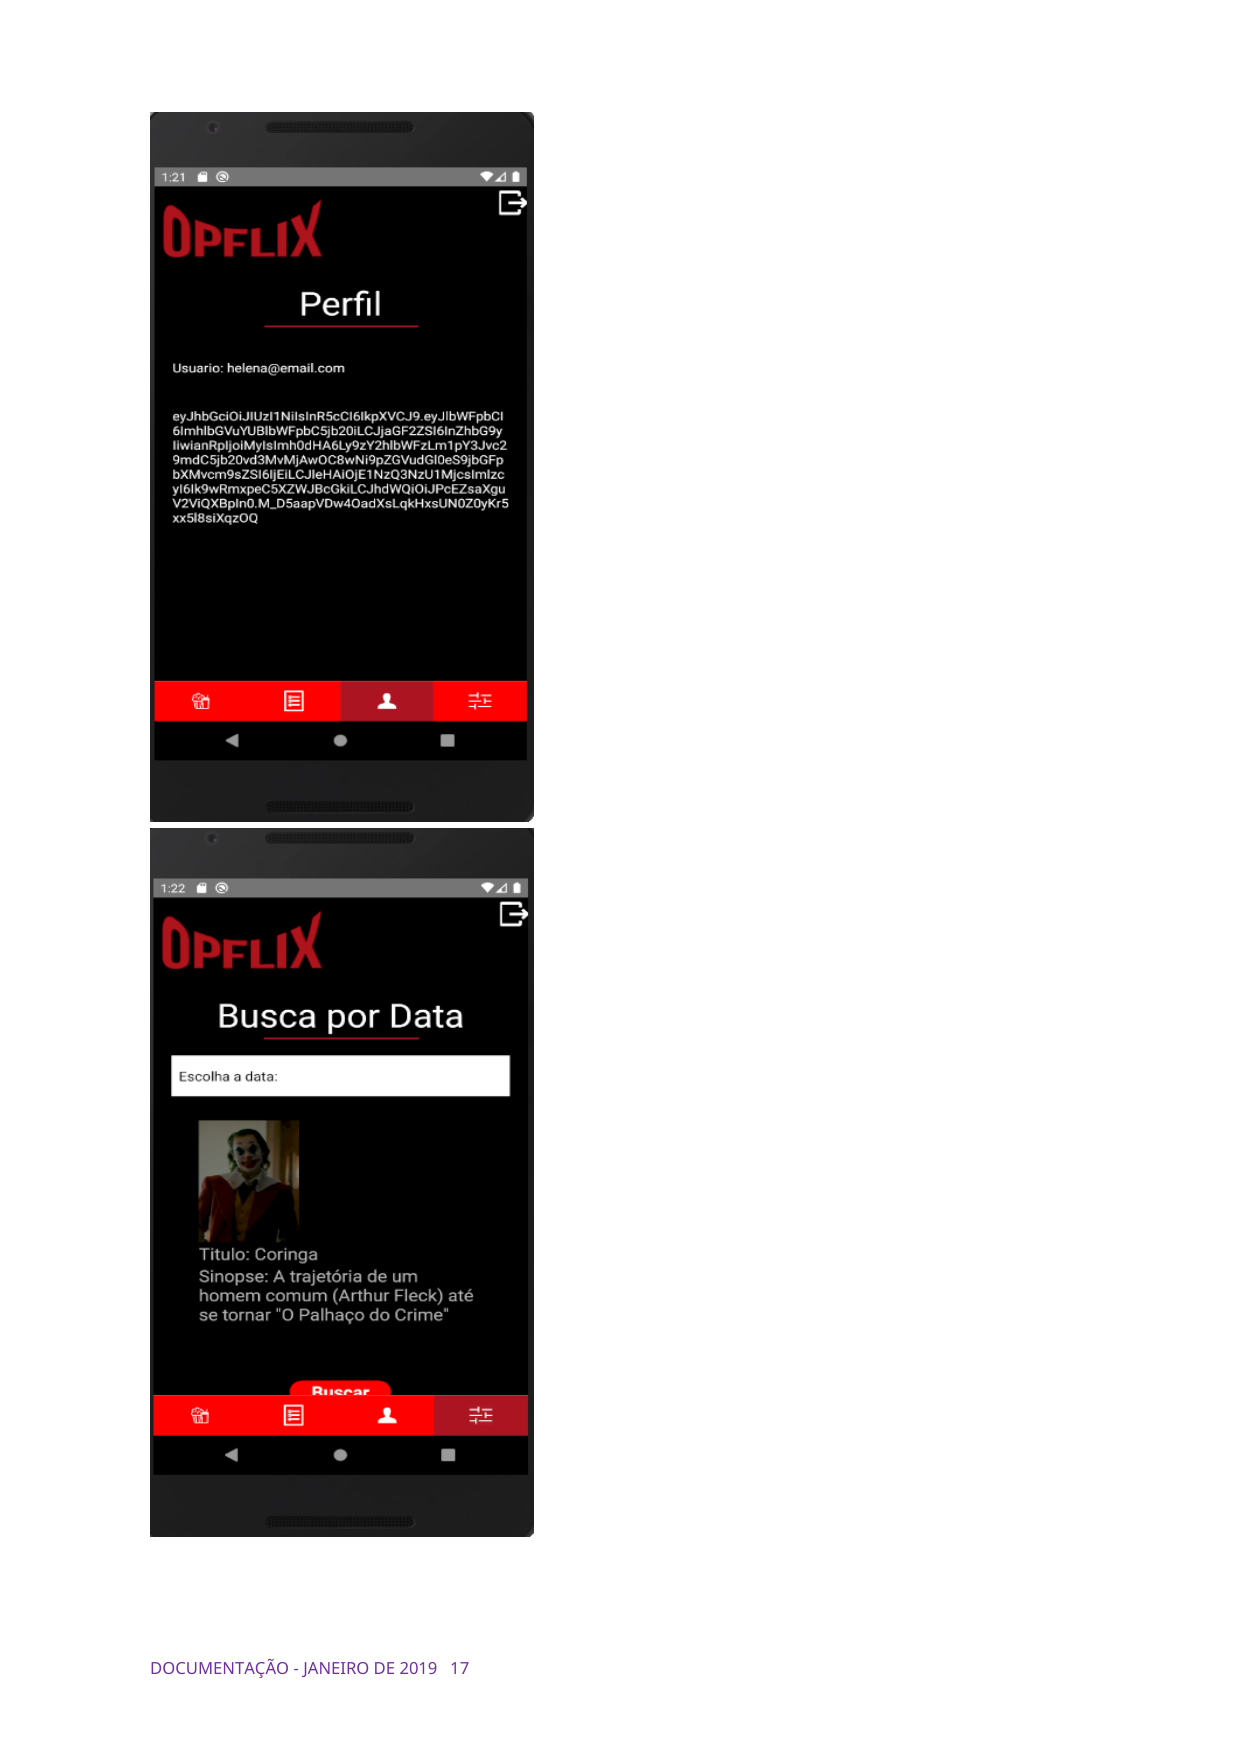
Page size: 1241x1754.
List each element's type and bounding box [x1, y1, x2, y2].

picture [150, 828, 534, 1537]
picture [150, 112, 534, 822]
